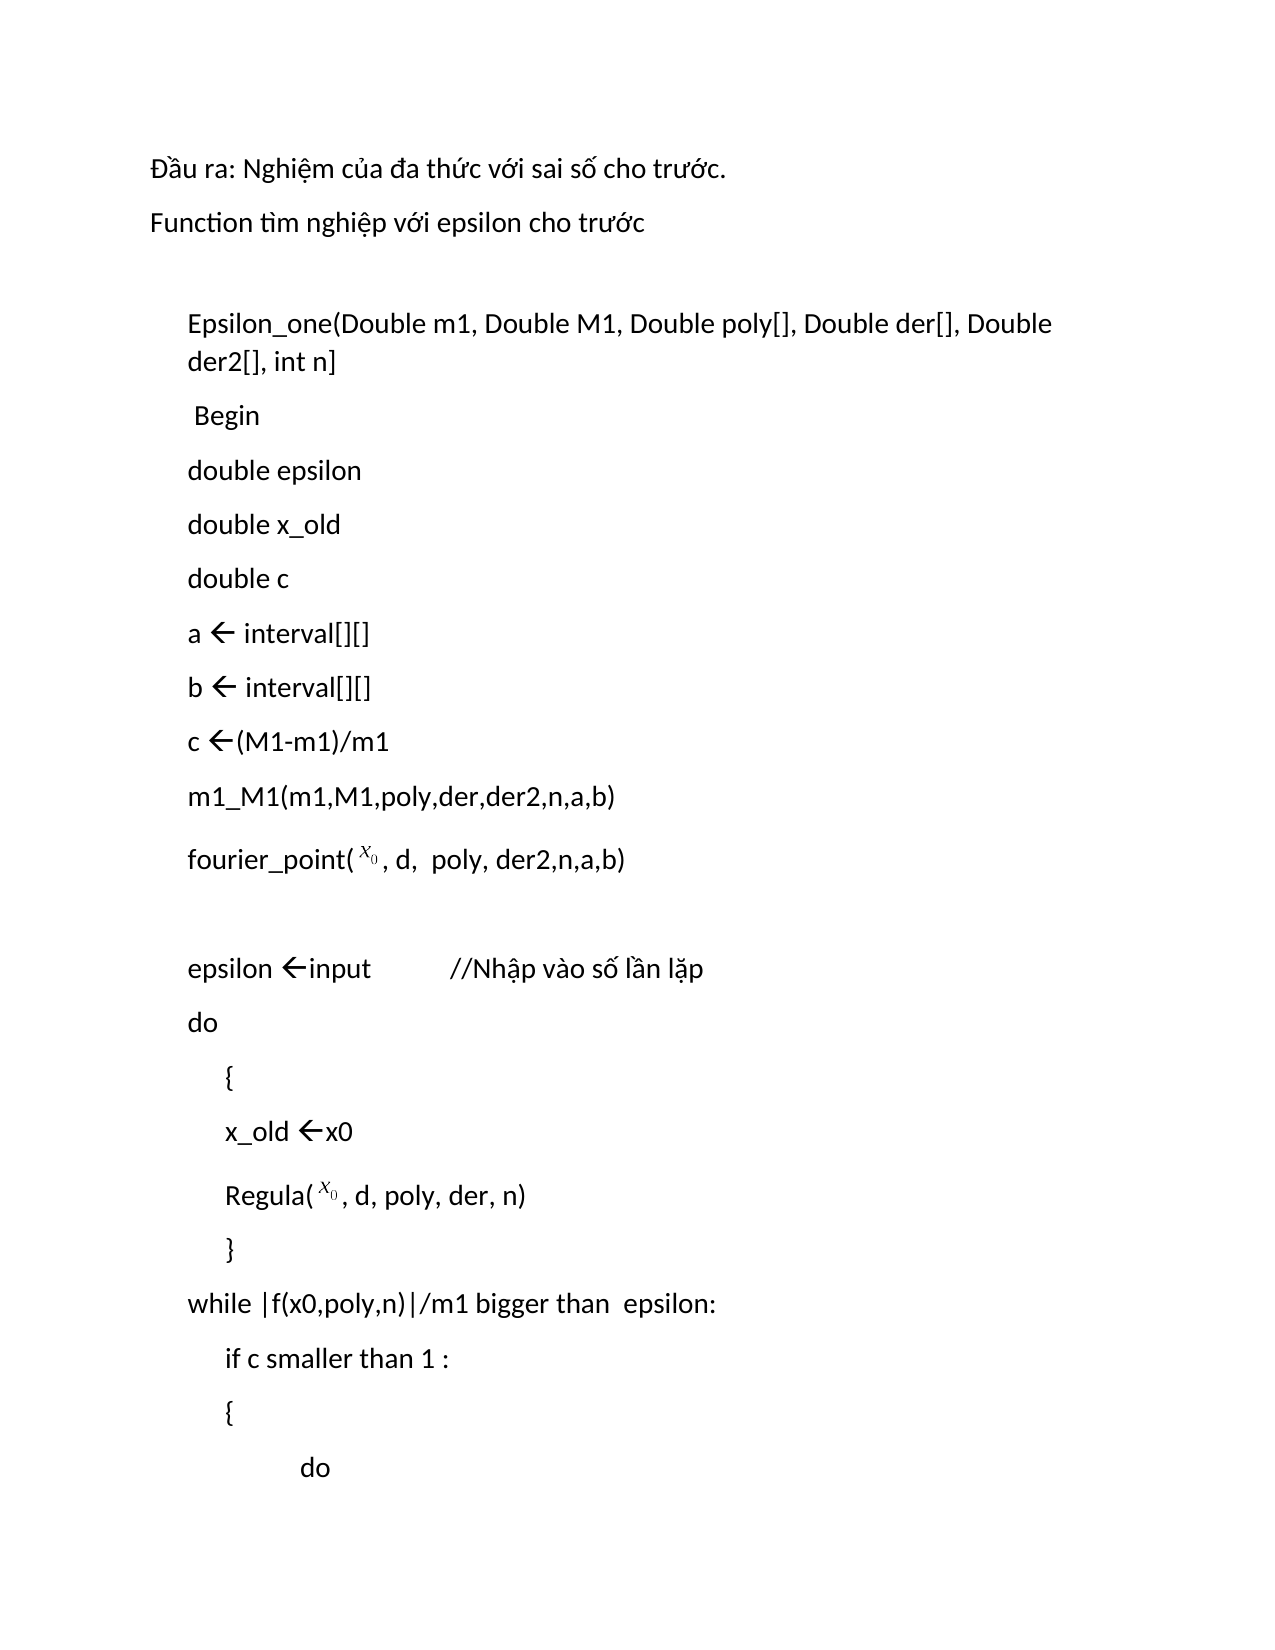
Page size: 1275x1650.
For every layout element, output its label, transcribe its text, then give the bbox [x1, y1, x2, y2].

text double x_old [187, 506, 1125, 542]
text double c [187, 560, 1125, 596]
text a interval[][] [187, 615, 1125, 650]
text Epsilon_one(Double m1, Double M1, Double poly[], Double der[], Double der2[], int n] [187, 305, 1125, 378]
text do [187, 1004, 1125, 1040]
text c (M1-m1)/m1 [187, 723, 1125, 759]
text x_old x0 [187, 1113, 1125, 1149]
text Begin [187, 397, 1125, 433]
text b interval[][] [187, 669, 1125, 705]
text while |f(x0,poly,n)|/m1 bigger than epsilon: [187, 1286, 1125, 1321]
text m1_M1(m1,M1,poly,der,der2,n,a,b) [187, 778, 1125, 813]
text double epsilon [187, 452, 1125, 487]
text { [187, 1394, 1125, 1430]
text Regula(, d, poly, der, n) [187, 1168, 1125, 1212]
text epsilon input //Nhập vào số lần lặp [187, 950, 1125, 986]
text fourier_point(, d, poly, der2,n,a,b) [187, 832, 1125, 877]
text do [300, 1449, 1125, 1484]
text { [187, 1059, 1125, 1094]
text } [187, 1231, 1125, 1267]
text if c smaller than 1 : [187, 1340, 1125, 1376]
